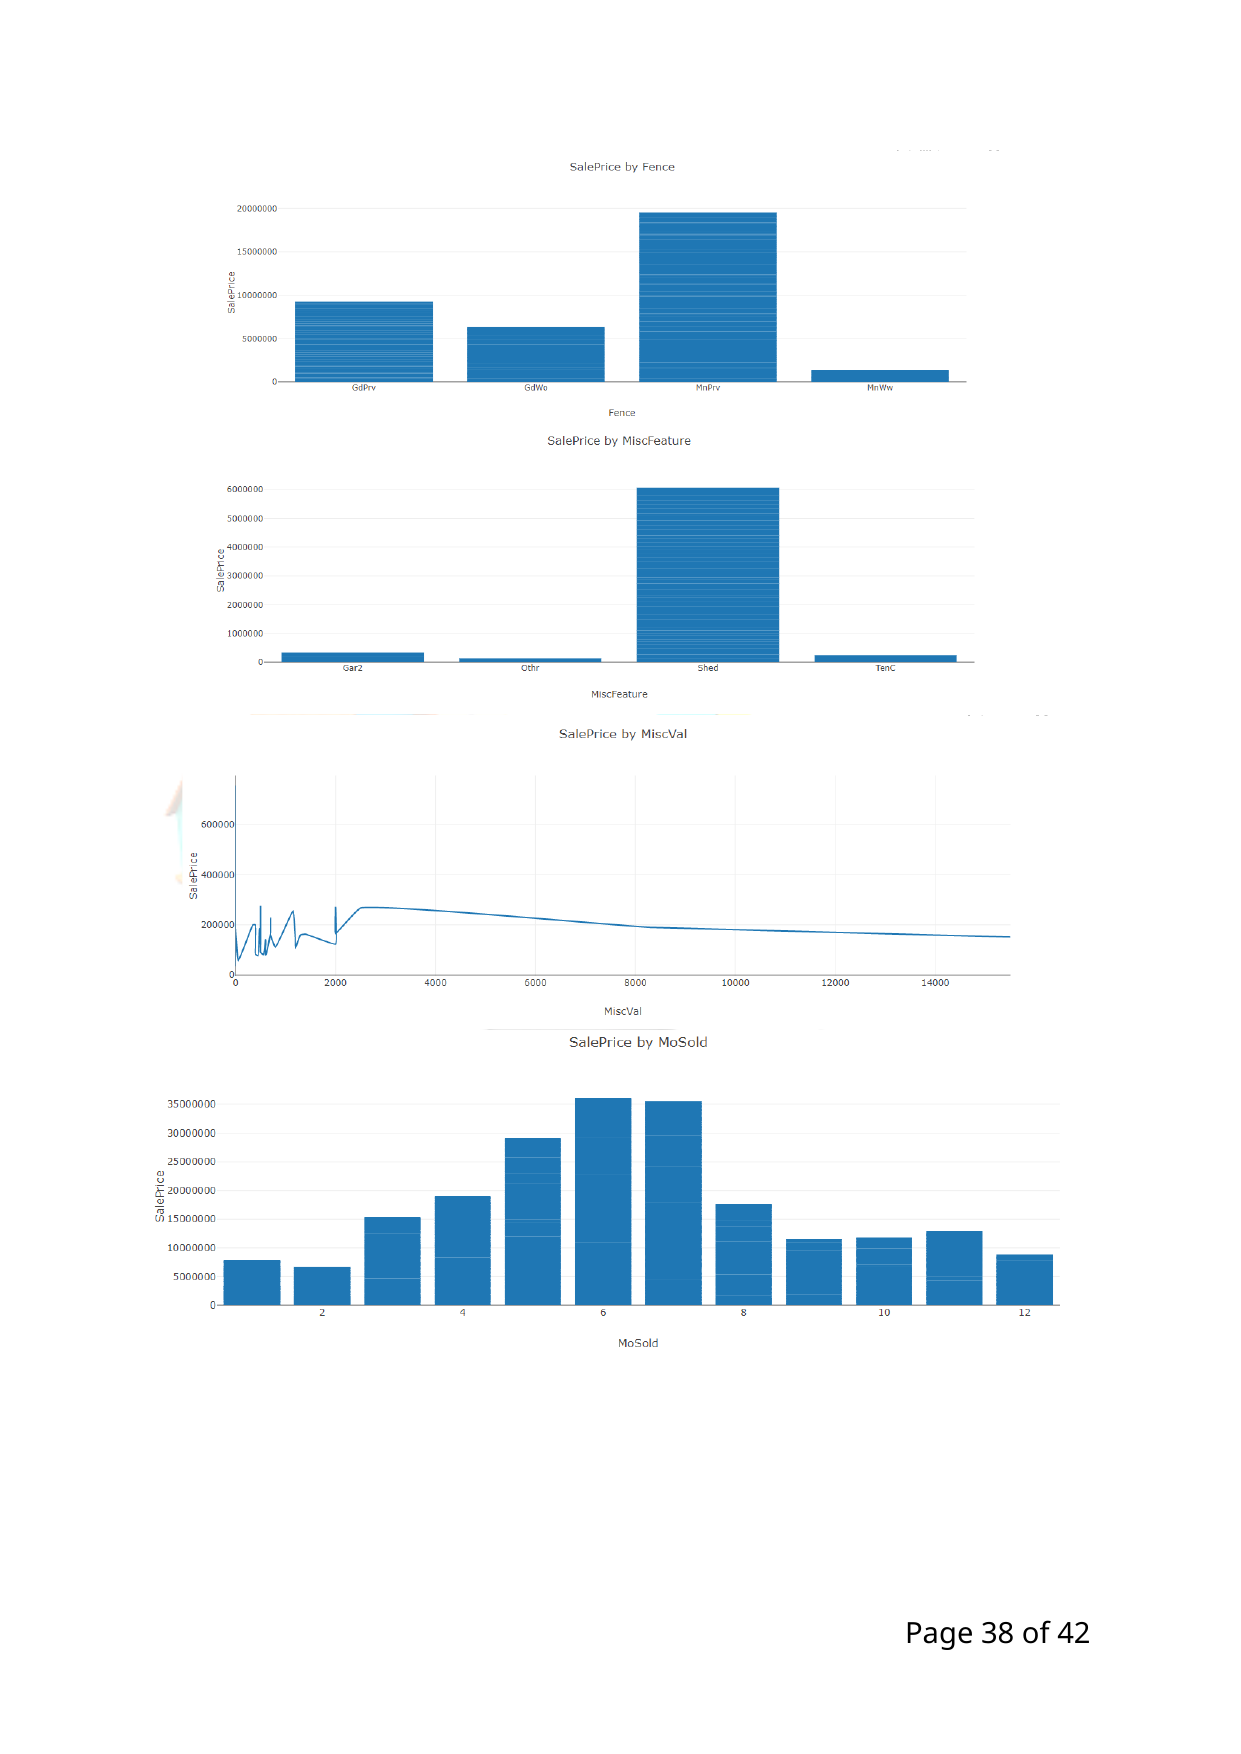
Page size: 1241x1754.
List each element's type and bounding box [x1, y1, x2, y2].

picture [210, 427, 1030, 714]
picture [182, 715, 1058, 1029]
picture [151, 1030, 1089, 1355]
picture [223, 150, 1017, 426]
